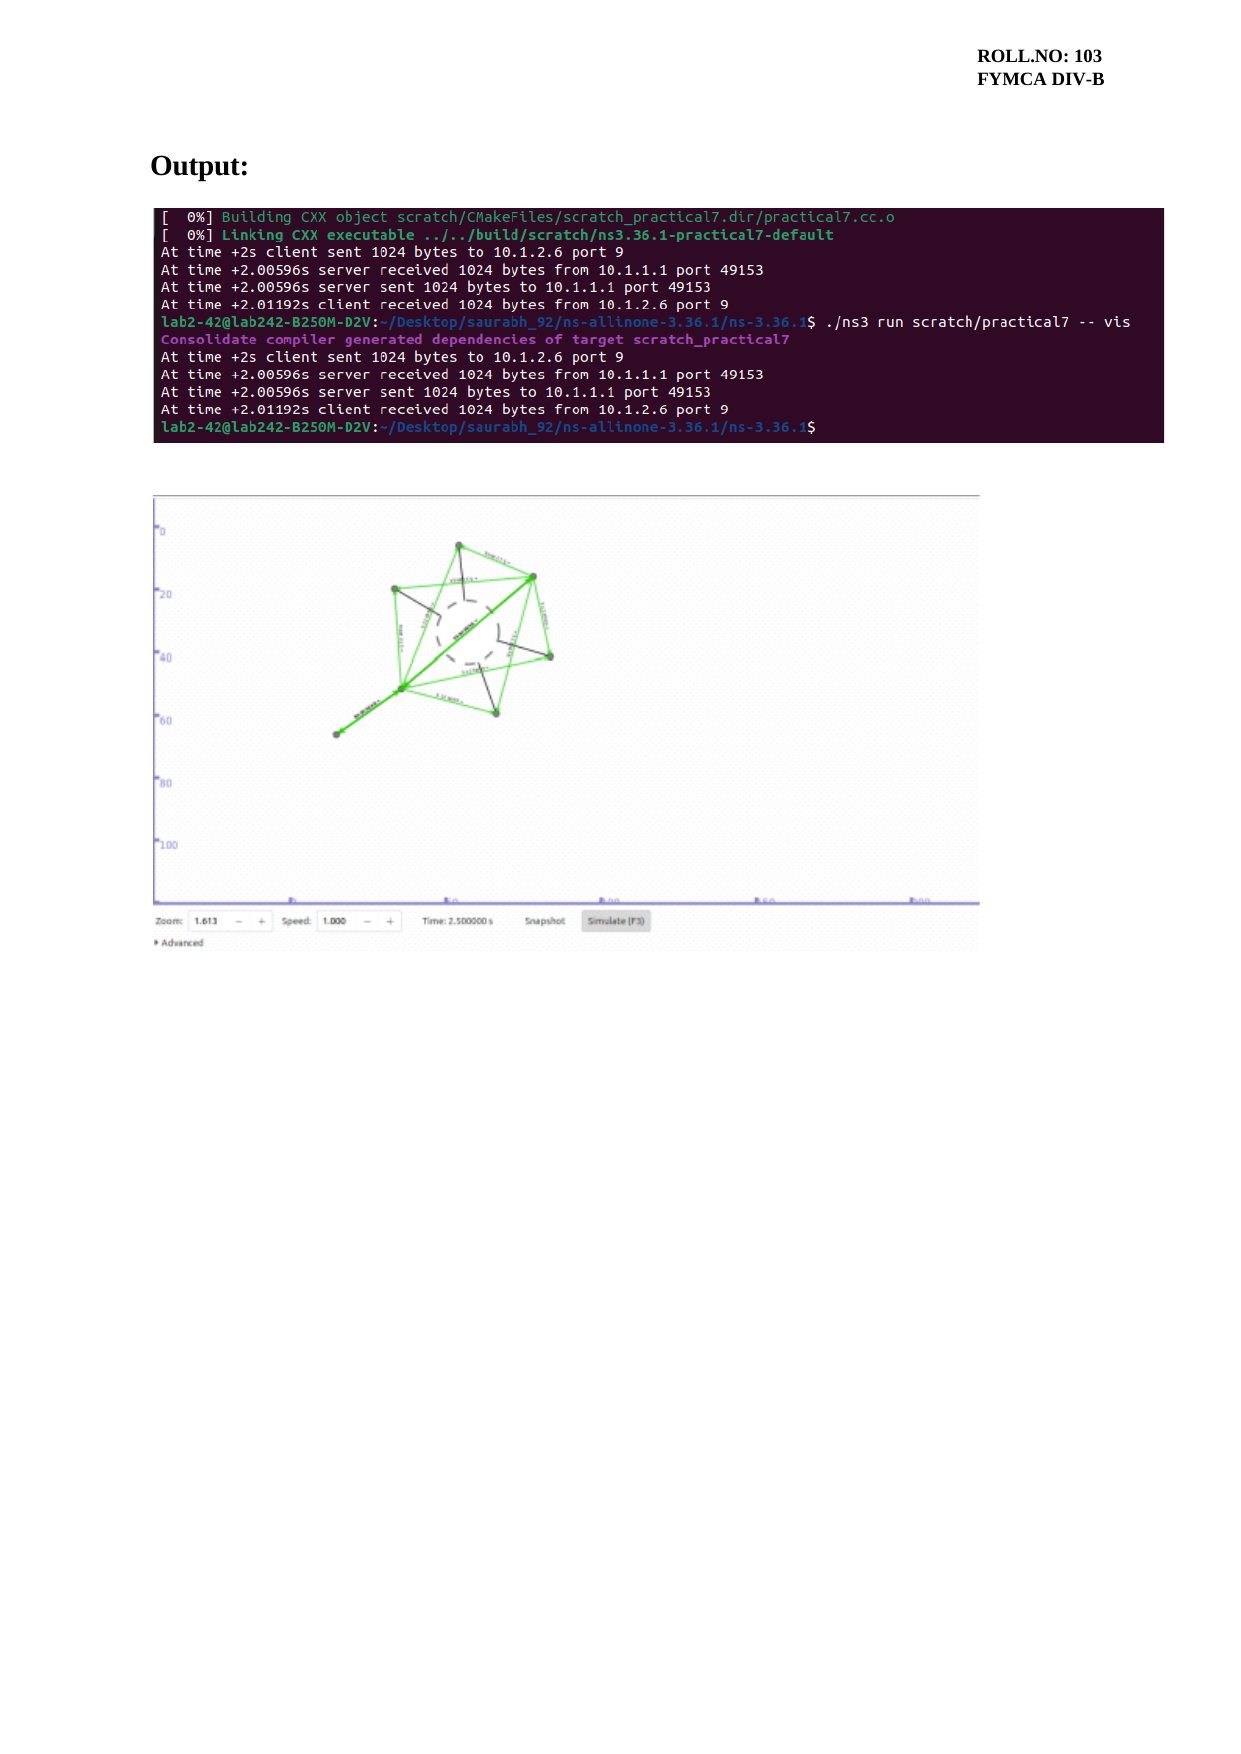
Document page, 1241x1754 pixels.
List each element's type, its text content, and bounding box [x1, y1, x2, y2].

picture [153, 208, 1165, 443]
text Output: [150, 148, 1207, 182]
picture [153, 495, 980, 951]
